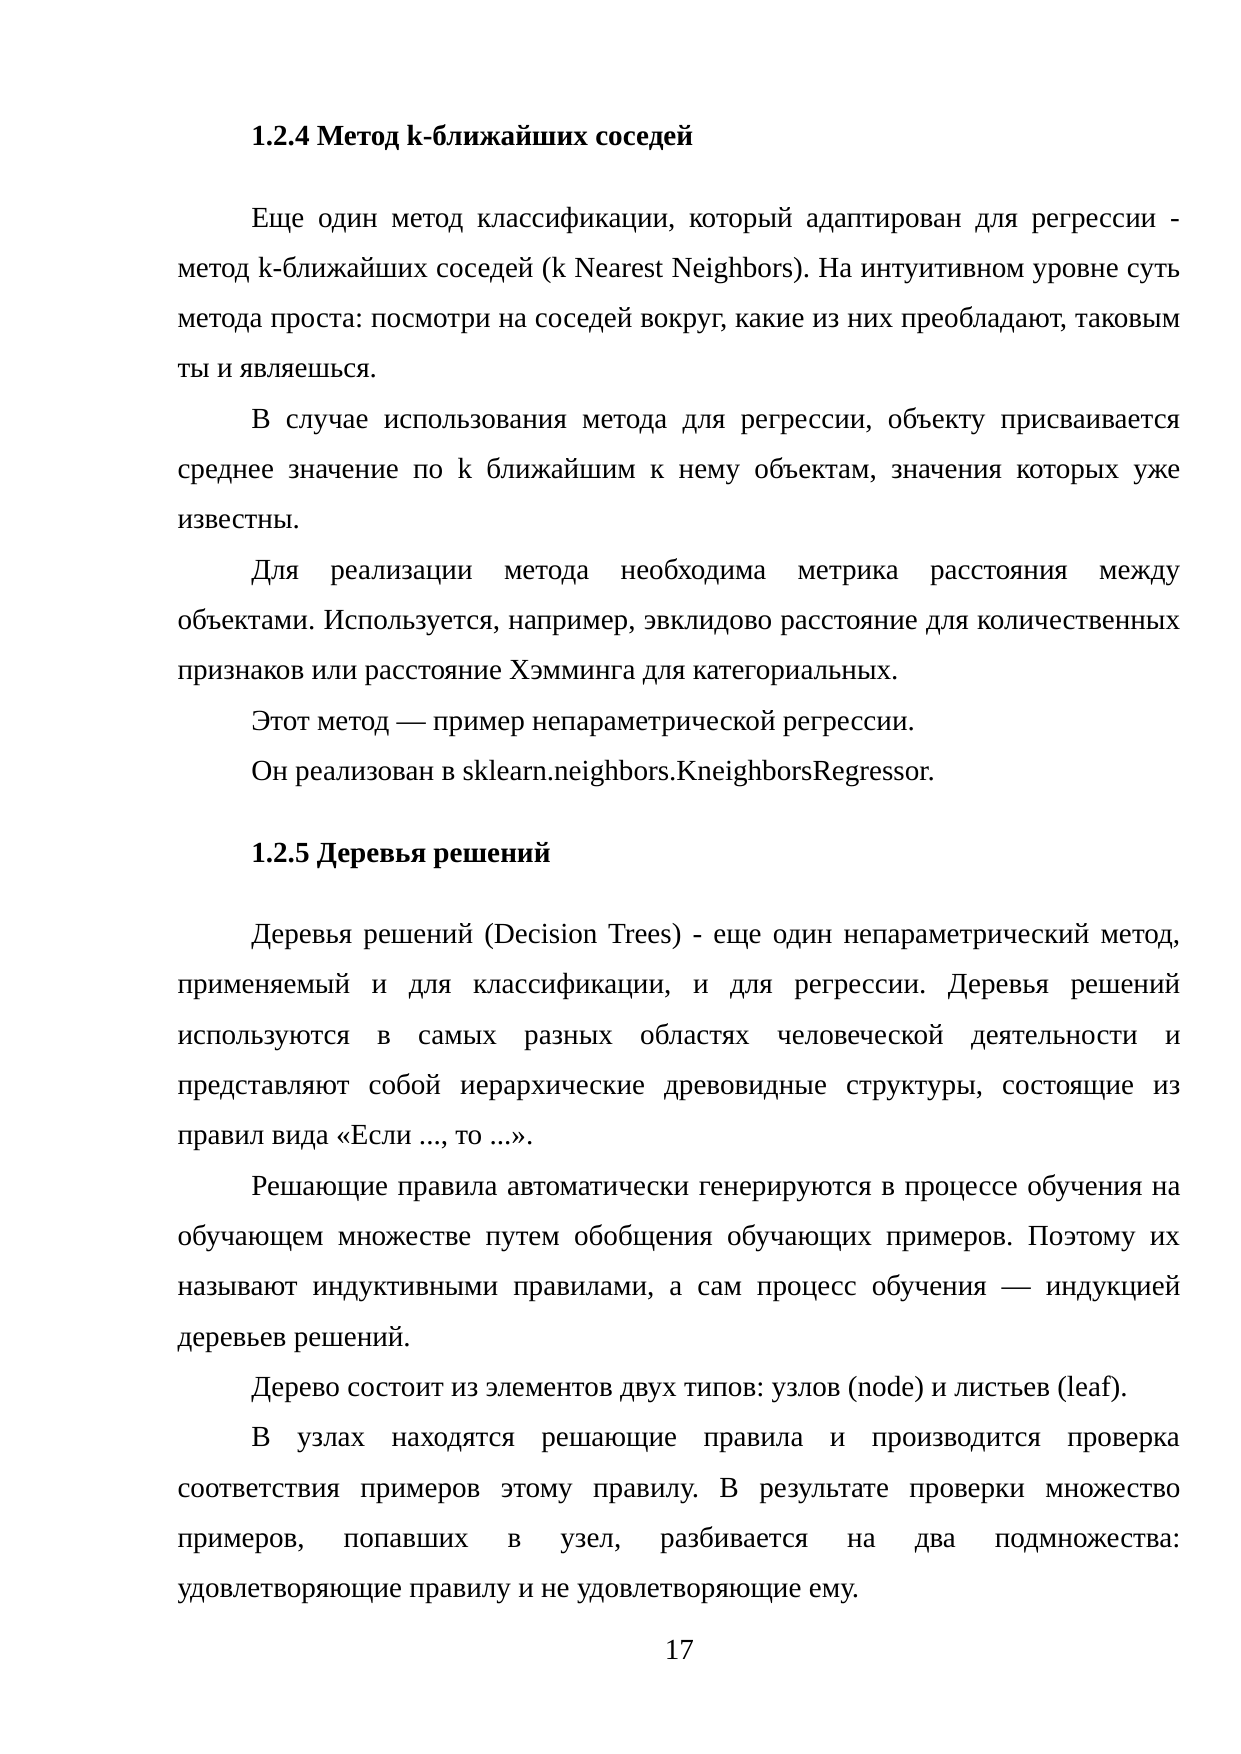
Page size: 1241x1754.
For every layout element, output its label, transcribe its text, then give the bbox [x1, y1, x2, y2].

subtitle 1.2.5 Деревья решений [177, 835, 1181, 868]
text Этот метод — пример непараметрической регрессии. [177, 703, 1181, 736]
text Решающие правила автоматически генерируются в процессе обучения на обучающем множестве путем обобщения обучающих примеров. Поэтому их называют индуктивными правилами, а сам процесс обучения — индукцией деревьев решений. [177, 1168, 1181, 1352]
text Еще один метод классификации, который адаптирован для регрессии - метод k-ближайших соседей (k Nearest Neighbors). На интуитивном уровне суть метода проста: посмотри на соседей вокруг, какие из них преобладают, таковым ты и являешься. [177, 200, 1181, 384]
text Он реализован в sklearn.neighbors.KneighborsRegressor. [177, 753, 1181, 787]
subtitle 1.2.4 Метод k-ближайших соседей [177, 118, 1181, 152]
text Для реализации метода необходима метрика расстояния между объектами. Используется, например, эвклидово расстояние для количественных признаков или расстояние Хэмминга для категориальных. [177, 552, 1181, 686]
text В узлах находятся решающие правила и производится проверка соответствия примеров этому правилу. В результате проверки множество примеров, попавших в узел, разбивается на два подмножества: удовлетворяющие правилу и не удовлетворяющие ему. [177, 1419, 1181, 1604]
text Деревья решений (Decision Trees) - еще один непараметрический метод, применяемый и для классификации, и для регрессии. Деревья решений используются в самых разных областях человеческой деятельности и представляют собой иерархические древовидные структуры, состоящие из правил вида «Если ..., то ...». [177, 916, 1181, 1151]
text Дерево состоит из элементов двух типов: узлов (node) и листьев (leaf). [177, 1369, 1181, 1403]
text В случае использования метода для регрессии, объекту присваивается среднее значение по k ближайшим к нему объектам, значения которых уже известны. [177, 401, 1181, 535]
